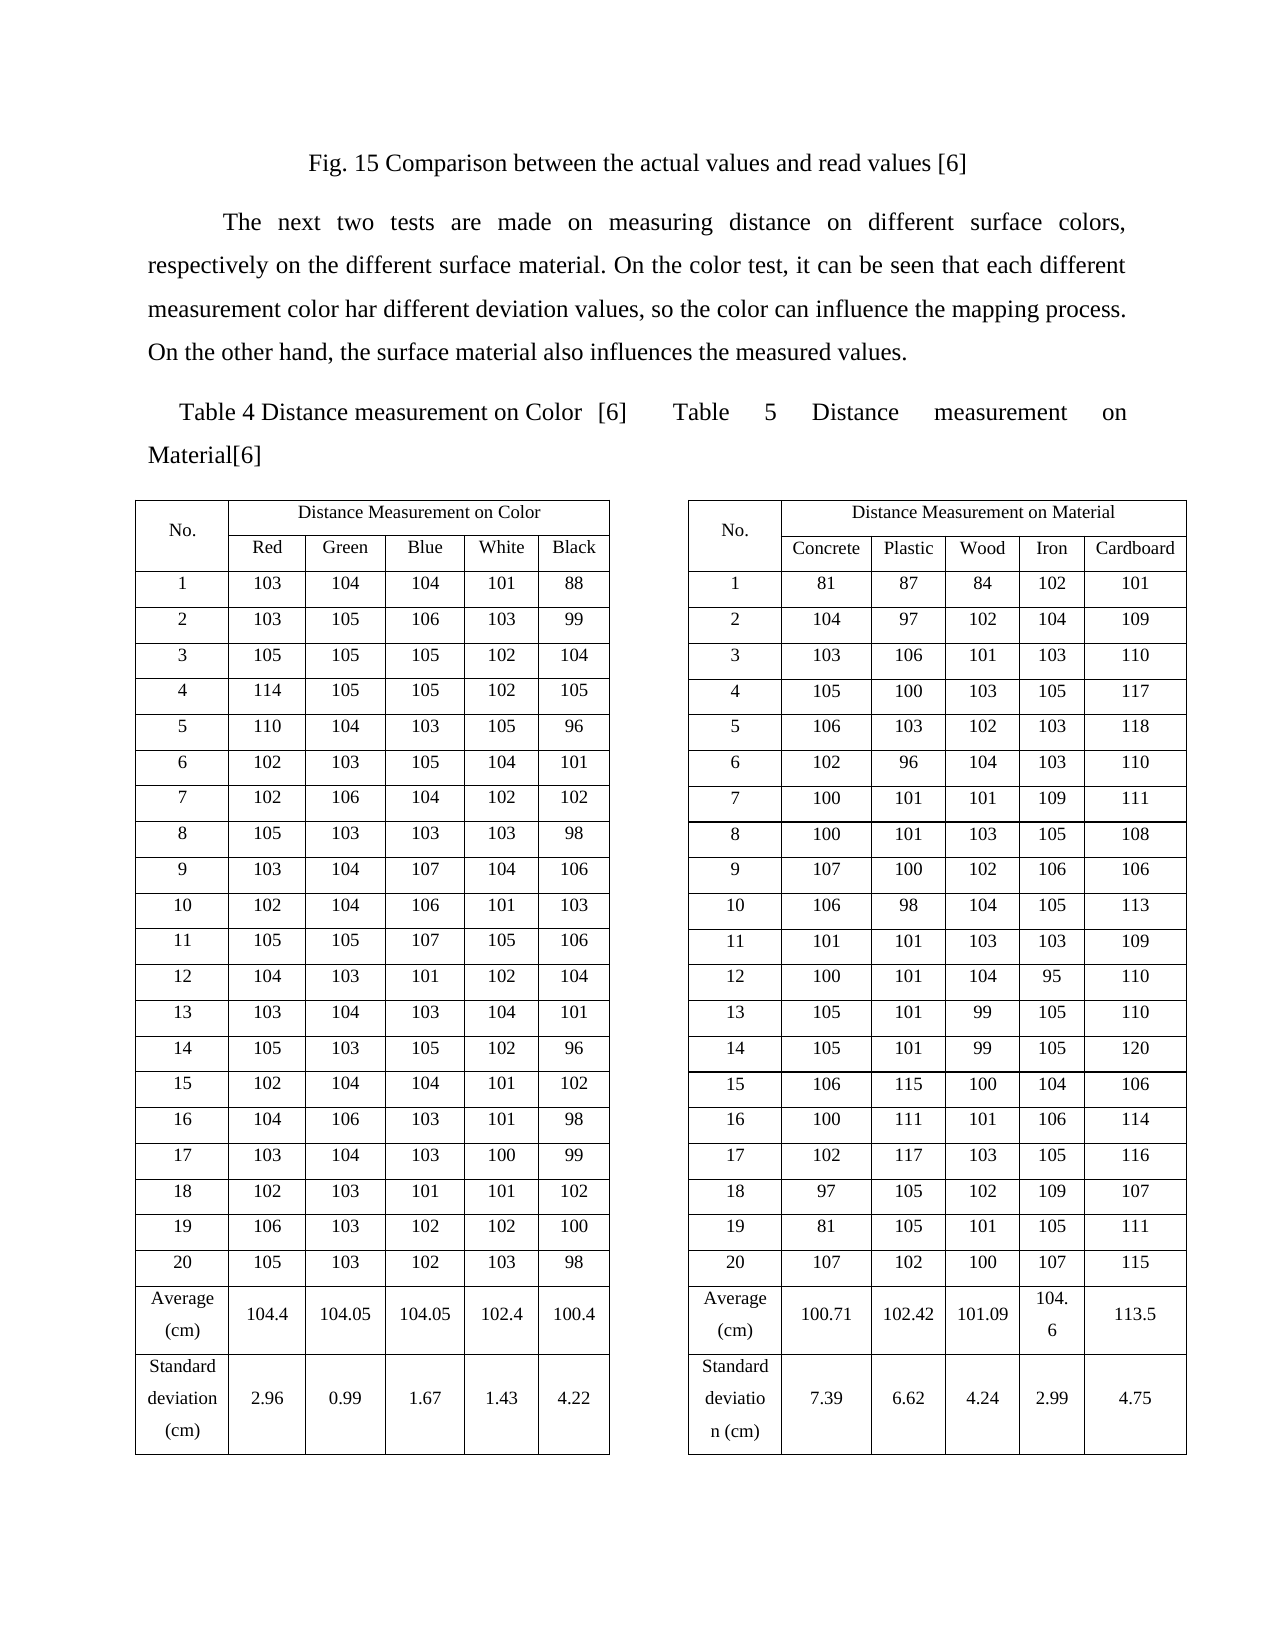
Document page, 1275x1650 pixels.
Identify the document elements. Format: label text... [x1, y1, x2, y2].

table_cell 114 [1085, 1108, 1186, 1143]
table_cell 105 [465, 715, 538, 750]
table_header Distance Measurement on Material [782, 501, 1186, 536]
table_cell 103 [306, 1215, 385, 1250]
table_cell 107 [386, 858, 464, 893]
table_cell 16 [136, 1108, 228, 1143]
table_cell 20 [689, 1251, 781, 1286]
table_cell 99 [946, 1001, 1019, 1036]
table_cell 98 [539, 1251, 609, 1286]
table_cell 103 [1020, 930, 1084, 964]
table_cell 107 [386, 929, 464, 964]
table_cell 18 [136, 1180, 228, 1214]
table_cell 88 [539, 572, 609, 607]
table_cell 103 [229, 1144, 305, 1178]
table_cell 106 [1020, 1108, 1084, 1143]
table_cell 100 [782, 1108, 871, 1143]
table_cell 113.5 [1085, 1287, 1186, 1354]
table_cell 102 [946, 858, 1019, 893]
table_cell 104 [306, 858, 385, 893]
table_cell 107 [782, 858, 871, 893]
table_cell 105 [1020, 823, 1084, 857]
table_cell 103 [386, 822, 464, 857]
table_cell 118 [1085, 715, 1186, 750]
table_cell 103 [306, 965, 385, 1000]
table_cell 100 [539, 1215, 609, 1250]
table_cell 101 [946, 644, 1019, 678]
table_cell 1.43 [465, 1355, 538, 1454]
table_cell 103 [946, 823, 1019, 857]
table_cell 102 [465, 786, 538, 821]
table_cell 101 [386, 965, 464, 1000]
text The next two tests are made on measuring distance on different surface colors, respectively on the different surface material. On the color test, it can be seen that each different measurement color har different deviation values, so the color can influence the mapping process. On the other hand, the surface material also influences the measured values. [148, 207, 1127, 366]
table_cell 103 [1020, 715, 1084, 750]
table_cell 105 [386, 751, 464, 785]
table_cell 105 [1020, 1144, 1084, 1179]
table_cell Concrete [782, 537, 871, 571]
table_cell 104 [782, 608, 871, 643]
table_cell 12 [689, 965, 781, 1000]
table_cell 99 [539, 608, 609, 642]
table_cell 106 [872, 644, 945, 678]
table_cell 105 [306, 929, 385, 964]
table_cell 103 [782, 644, 871, 678]
table_cell 101 [946, 1108, 1019, 1143]
table_cell 14 [689, 1037, 781, 1071]
table_cell 104 [306, 715, 385, 750]
table_cell 101 [946, 1215, 1019, 1250]
table_cell 4.75 [1085, 1355, 1186, 1454]
table_cell 108 [1085, 823, 1186, 857]
table_cell 97 [872, 608, 945, 643]
table_cell 6 [689, 751, 781, 786]
table_cell 105 [306, 644, 385, 678]
table_cell 105 [465, 929, 538, 964]
table_cell 104 [946, 965, 1019, 1000]
table_cell 104.05 [306, 1287, 385, 1354]
table_cell 102 [539, 786, 609, 821]
table_cell 104 [465, 858, 538, 893]
table_cell 116 [1085, 1144, 1186, 1179]
table_cell 5 [689, 715, 781, 750]
table_cell 103 [306, 1180, 385, 1214]
table_cell 101 [539, 751, 609, 785]
table_cell 105 [782, 1037, 871, 1071]
table_cell 2 [689, 608, 781, 643]
table_cell Standard deviation (cm) [136, 1355, 228, 1454]
table_cell 103 [946, 930, 1019, 964]
table_cell 105 [1020, 680, 1084, 714]
table_cell 104.4 [229, 1287, 305, 1354]
table_cell 100.71 [782, 1287, 871, 1354]
table_cell 103 [1020, 751, 1084, 786]
table_cell 96 [872, 751, 945, 786]
table_cell 81 [782, 572, 871, 607]
table_cell 106 [539, 929, 609, 964]
table_cell 103 [465, 822, 538, 857]
table_cell 109 [1020, 787, 1084, 821]
table_cell 18 [689, 1180, 781, 1214]
table_cell 102 [229, 1180, 305, 1214]
table_cell 105 [229, 929, 305, 964]
table_cell 106 [1085, 1073, 1186, 1107]
table_cell 104 [386, 572, 464, 607]
table_cell 104 [946, 751, 1019, 786]
table_cell 102 [465, 644, 538, 678]
table_cell 103 [306, 822, 385, 857]
table_cell 115 [1085, 1251, 1186, 1286]
table_cell 104 [465, 751, 538, 785]
table_cell 103 [386, 1108, 464, 1143]
table_cell 101 [872, 965, 945, 1000]
table_cell 103 [229, 858, 305, 893]
table_cell 105 [1020, 1037, 1084, 1071]
table_cell 1.67 [386, 1355, 464, 1454]
table_cell 102 [386, 1251, 464, 1286]
table_cell 105 [229, 644, 305, 678]
table_cell 105 [872, 1215, 945, 1250]
table_cell 114 [229, 679, 305, 714]
table_cell 106 [1020, 858, 1084, 893]
table_cell 4 [136, 679, 228, 714]
table_cell 102.4 [465, 1287, 538, 1354]
table_cell 102 [946, 715, 1019, 750]
table_cell 103 [229, 608, 305, 642]
table_header No. [689, 501, 781, 571]
table_cell 104 [229, 1108, 305, 1143]
table_cell 103 [539, 894, 609, 928]
table_cell 2 [136, 608, 228, 642]
table_cell Average (cm) [136, 1287, 228, 1354]
table_cell 103 [386, 1144, 464, 1178]
table_cell 101 [946, 787, 1019, 821]
table_cell 104 [1020, 1073, 1084, 1107]
text Table 4 Distance measurement on Color [6] Table 5 Distance measurement on Material[6] [148, 397, 1127, 468]
table_cell 103 [386, 1001, 464, 1036]
table_cell 99 [539, 1144, 609, 1178]
table_cell 115 [872, 1073, 945, 1107]
table_cell 9 [136, 858, 228, 893]
table_cell 102 [465, 679, 538, 714]
table_cell 106 [782, 894, 871, 928]
table_cell 16 [689, 1108, 781, 1143]
table_cell 102 [782, 751, 871, 786]
table_cell 111 [872, 1108, 945, 1143]
table_cell 6.62 [872, 1355, 945, 1454]
table_cell 104 [539, 644, 609, 678]
table_cell 103 [306, 1037, 385, 1071]
table_cell 102 [229, 786, 305, 821]
table_cell 101 [465, 572, 538, 607]
table_cell 99 [946, 1037, 1019, 1071]
table_cell 7 [689, 787, 781, 821]
table_cell 110 [1085, 965, 1186, 1000]
table_cell Wood [946, 537, 1019, 571]
table_cell 105 [782, 680, 871, 714]
table_cell 106 [306, 786, 385, 821]
table_cell 103 [229, 572, 305, 607]
table_cell 4.22 [539, 1355, 609, 1454]
table_cell 96 [539, 1037, 609, 1071]
table_cell 101 [465, 894, 538, 928]
table_cell 17 [136, 1144, 228, 1178]
table_cell 102 [539, 1072, 609, 1107]
table_cell 100 [782, 787, 871, 821]
table_cell 102 [1020, 572, 1084, 607]
table_cell 103 [872, 715, 945, 750]
table_cell 101 [872, 823, 945, 857]
table_cell 10 [136, 894, 228, 928]
table_cell 105 [386, 1037, 464, 1071]
table_cell 105 [229, 1251, 305, 1286]
table_cell 0.99 [306, 1355, 385, 1454]
table_cell 98 [539, 1108, 609, 1143]
table_cell 13 [689, 1001, 781, 1036]
table_cell 104 [1020, 608, 1084, 643]
table_cell 105 [1020, 1001, 1084, 1036]
table_cell 101 [872, 930, 945, 964]
table_cell Cardboard [1085, 537, 1186, 571]
table_cell 98 [872, 894, 945, 928]
table_cell 105 [782, 1001, 871, 1036]
table_cell 104 [306, 572, 385, 607]
table_cell 105 [229, 1037, 305, 1071]
table_cell 105 [306, 608, 385, 642]
table_cell 109 [1085, 608, 1186, 643]
table_cell 105 [1020, 1215, 1084, 1250]
table_cell White [465, 536, 538, 571]
table_cell 87 [872, 572, 945, 607]
table_cell 106 [386, 894, 464, 928]
table_cell 101 [465, 1072, 538, 1107]
table_cell 101 [386, 1180, 464, 1214]
table_cell 107 [782, 1251, 871, 1286]
table_cell 101 [465, 1108, 538, 1143]
table_cell 10 [689, 894, 781, 928]
table_cell 105 [386, 679, 464, 714]
table_cell 104 [306, 1072, 385, 1107]
text Fig. 15 Comparison between the actual values and read values [6] [148, 148, 1127, 176]
table_cell 104 [386, 1072, 464, 1107]
table_cell 1 [136, 572, 228, 607]
table_cell 7 [136, 786, 228, 821]
table_header Distance Measurement on Color [229, 501, 609, 535]
table_cell 98 [539, 822, 609, 857]
table_cell 104 [539, 965, 609, 1000]
table_cell 100 [782, 965, 871, 1000]
table_cell 3 [136, 644, 228, 678]
table_cell Red [229, 536, 305, 571]
table_cell 19 [136, 1215, 228, 1250]
table_cell 110 [1085, 644, 1186, 678]
table_cell Green [306, 536, 385, 571]
table_cell 4 [689, 680, 781, 714]
table_cell 105 [872, 1180, 945, 1214]
table_cell 104 [386, 786, 464, 821]
table_cell 104 [465, 1001, 538, 1036]
table_cell 102 [229, 894, 305, 928]
table_cell 110 [229, 715, 305, 750]
table_cell 101 [872, 787, 945, 821]
table_cell Blue [386, 536, 464, 571]
table_cell 107 [1020, 1251, 1084, 1286]
table_cell 8 [689, 823, 781, 857]
table_cell 101 [465, 1180, 538, 1214]
table_cell 111 [1085, 787, 1186, 821]
table_cell 103 [946, 1144, 1019, 1179]
table_cell 9 [689, 858, 781, 893]
table_cell 105 [229, 822, 305, 857]
table_cell 8 [136, 822, 228, 857]
table_cell 100 [946, 1251, 1019, 1286]
table_cell Standard deviation (cm) [689, 1355, 781, 1454]
table_cell 17 [689, 1144, 781, 1179]
table_cell 84 [946, 572, 1019, 607]
table_cell 12 [136, 965, 228, 1000]
table_cell 6 [136, 751, 228, 785]
table_cell 104 [306, 1144, 385, 1178]
table_cell 106 [782, 715, 871, 750]
table_cell 103 [946, 680, 1019, 714]
table_cell 102 [946, 608, 1019, 643]
table_cell 11 [136, 929, 228, 964]
table_cell 106 [386, 608, 464, 642]
table_cell 109 [1085, 930, 1186, 964]
table_cell 102 [465, 1215, 538, 1250]
table_cell 117 [1085, 680, 1186, 714]
table_cell Iron [1020, 537, 1084, 571]
table_cell 100 [465, 1144, 538, 1178]
table_cell 106 [229, 1215, 305, 1250]
table_cell 4.24 [946, 1355, 1019, 1454]
table_cell 96 [539, 715, 609, 750]
table_cell 102 [782, 1144, 871, 1179]
table_cell 100 [946, 1073, 1019, 1107]
table_cell Black [539, 536, 609, 571]
table_cell 102 [386, 1215, 464, 1250]
table_cell Plastic [872, 537, 945, 571]
table_cell 104 [306, 894, 385, 928]
table_cell 1 [689, 572, 781, 607]
table_cell 100 [872, 680, 945, 714]
table_cell 101.09 [946, 1287, 1019, 1354]
table_cell 3 [689, 644, 781, 678]
table_cell 103 [306, 1251, 385, 1286]
table_cell Average (cm) [689, 1287, 781, 1354]
table_cell 102 [229, 1072, 305, 1107]
table_cell 110 [1085, 751, 1186, 786]
table_cell 105 [386, 644, 464, 678]
table_cell 109 [1020, 1180, 1084, 1214]
table_cell 103 [465, 1251, 538, 1286]
table_cell 19 [689, 1215, 781, 1250]
table_cell 2.99 [1020, 1355, 1084, 1454]
table_cell 104.6 [1020, 1287, 1084, 1354]
table_cell 95 [1020, 965, 1084, 1000]
table_cell 117 [872, 1144, 945, 1179]
table_header No. [136, 501, 228, 571]
table_cell 101 [1085, 572, 1186, 607]
table_cell 100 [782, 823, 871, 857]
table_cell 100 [872, 858, 945, 893]
table_cell 106 [782, 1073, 871, 1107]
table_cell 106 [1085, 858, 1186, 893]
table_cell 101 [782, 930, 871, 964]
table_cell 106 [539, 858, 609, 893]
table_cell 7.39 [782, 1355, 871, 1454]
table_cell 102.42 [872, 1287, 945, 1354]
table_cell 103 [386, 715, 464, 750]
table_cell 102 [465, 1037, 538, 1071]
table_cell 102 [946, 1180, 1019, 1214]
table_cell 104 [229, 965, 305, 1000]
table_cell 105 [1020, 894, 1084, 928]
table_cell 113 [1085, 894, 1186, 928]
table_cell 15 [689, 1073, 781, 1107]
table_cell 101 [872, 1001, 945, 1036]
table_cell 11 [689, 930, 781, 964]
table_cell 102 [539, 1180, 609, 1214]
table_cell 103 [229, 1001, 305, 1036]
table_cell 102 [872, 1251, 945, 1286]
table_cell 15 [136, 1072, 228, 1107]
table_cell 101 [539, 1001, 609, 1036]
table_cell 2.96 [229, 1355, 305, 1454]
table_cell 81 [782, 1215, 871, 1250]
table_cell 110 [1085, 1001, 1186, 1036]
table_cell 107 [1085, 1180, 1186, 1214]
table_cell 97 [782, 1180, 871, 1214]
table_cell 100.4 [539, 1287, 609, 1354]
table_cell 105 [306, 679, 385, 714]
table_cell 13 [136, 1001, 228, 1036]
table_cell 104 [306, 1001, 385, 1036]
table_cell 103 [1020, 644, 1084, 678]
table_cell 102 [465, 965, 538, 1000]
table_cell 120 [1085, 1037, 1186, 1071]
table_cell 111 [1085, 1215, 1186, 1250]
table_cell 5 [136, 715, 228, 750]
table_cell 106 [306, 1108, 385, 1143]
table_cell 103 [465, 608, 538, 642]
table_cell 103 [306, 751, 385, 785]
table_cell 20 [136, 1251, 228, 1286]
table_cell 14 [136, 1037, 228, 1071]
table_cell 102 [229, 751, 305, 785]
table_cell 104 [946, 894, 1019, 928]
table_cell 105 [539, 679, 609, 714]
table_cell 101 [872, 1037, 945, 1071]
table_cell 104.05 [386, 1287, 464, 1354]
